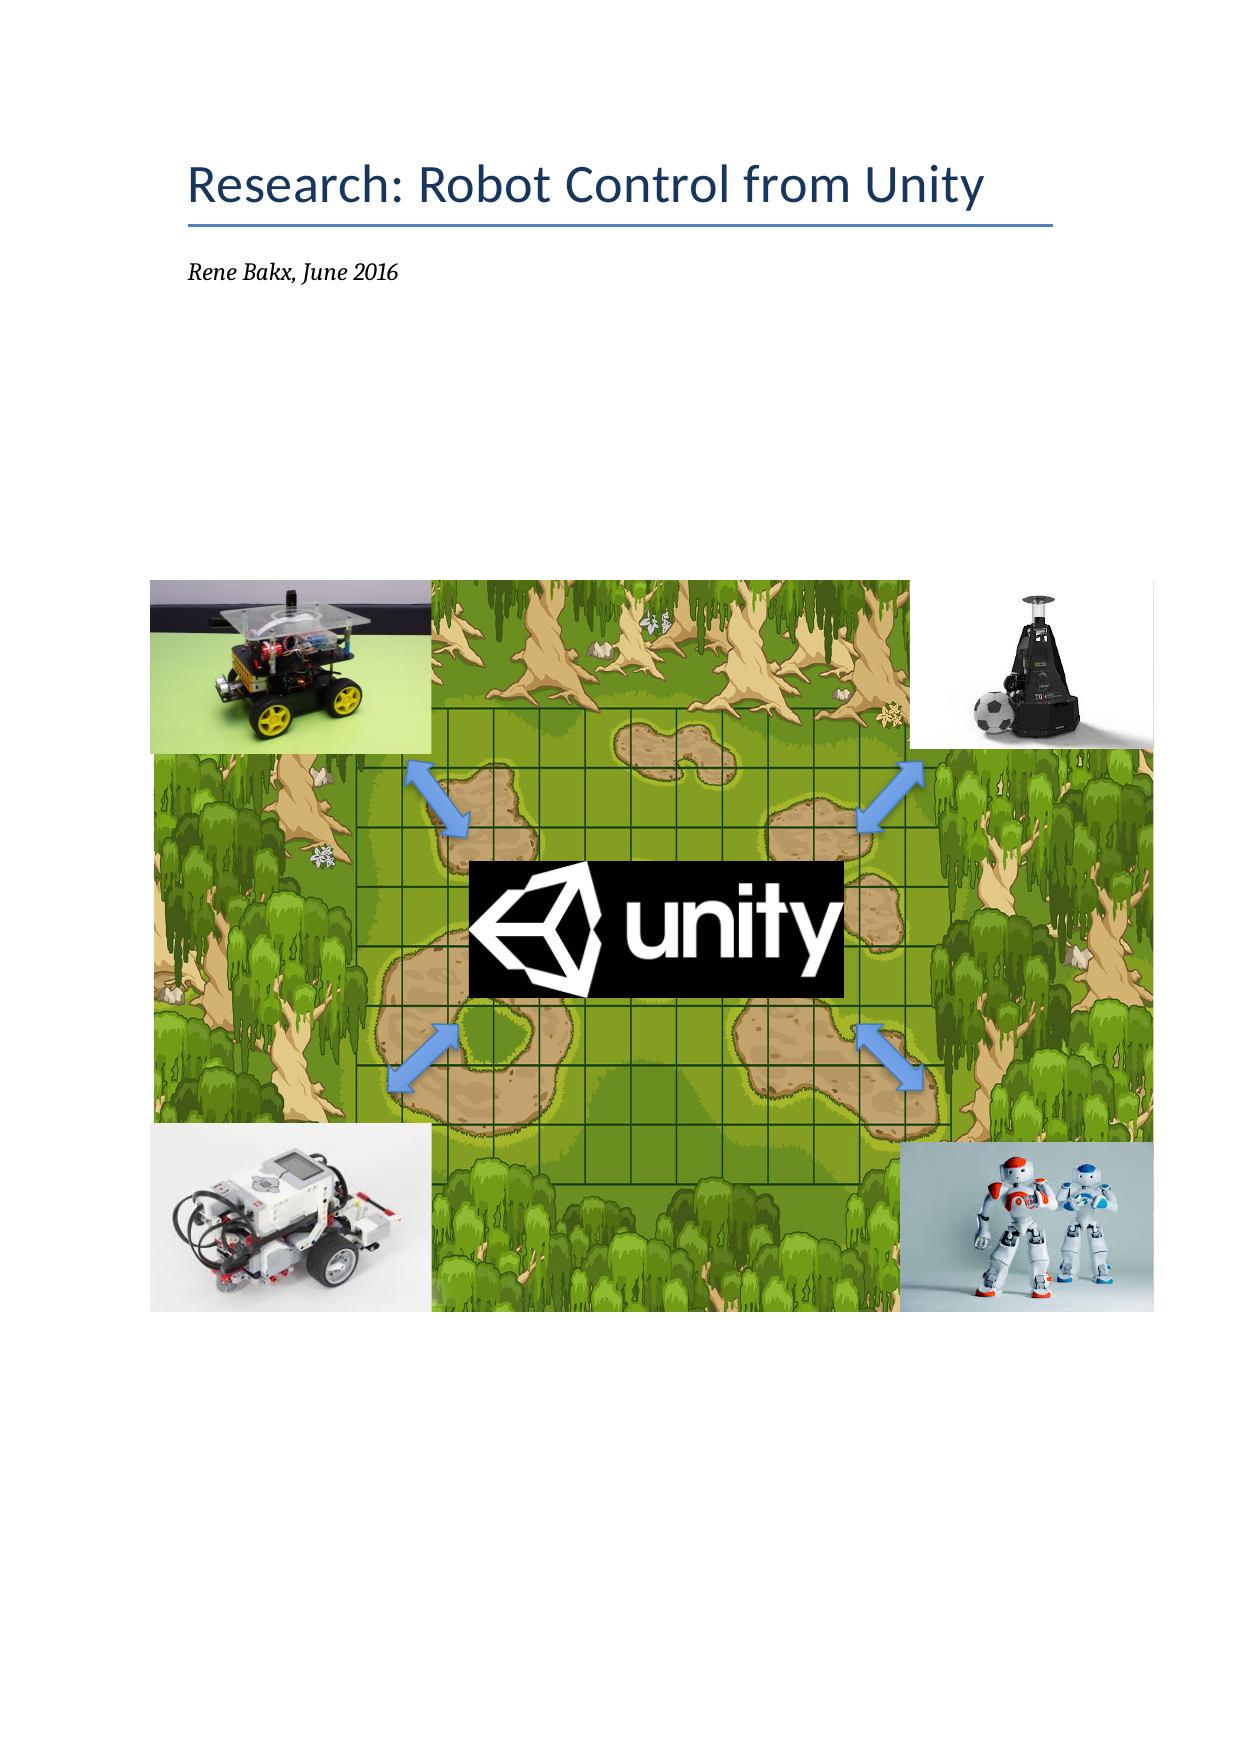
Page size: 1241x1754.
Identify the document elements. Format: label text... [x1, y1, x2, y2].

picture [150, 580, 1154, 1312]
title Research: Robot Control from Unity [187, 150, 1053, 227]
text Rene Bakx, June 2016 [187, 258, 1053, 287]
